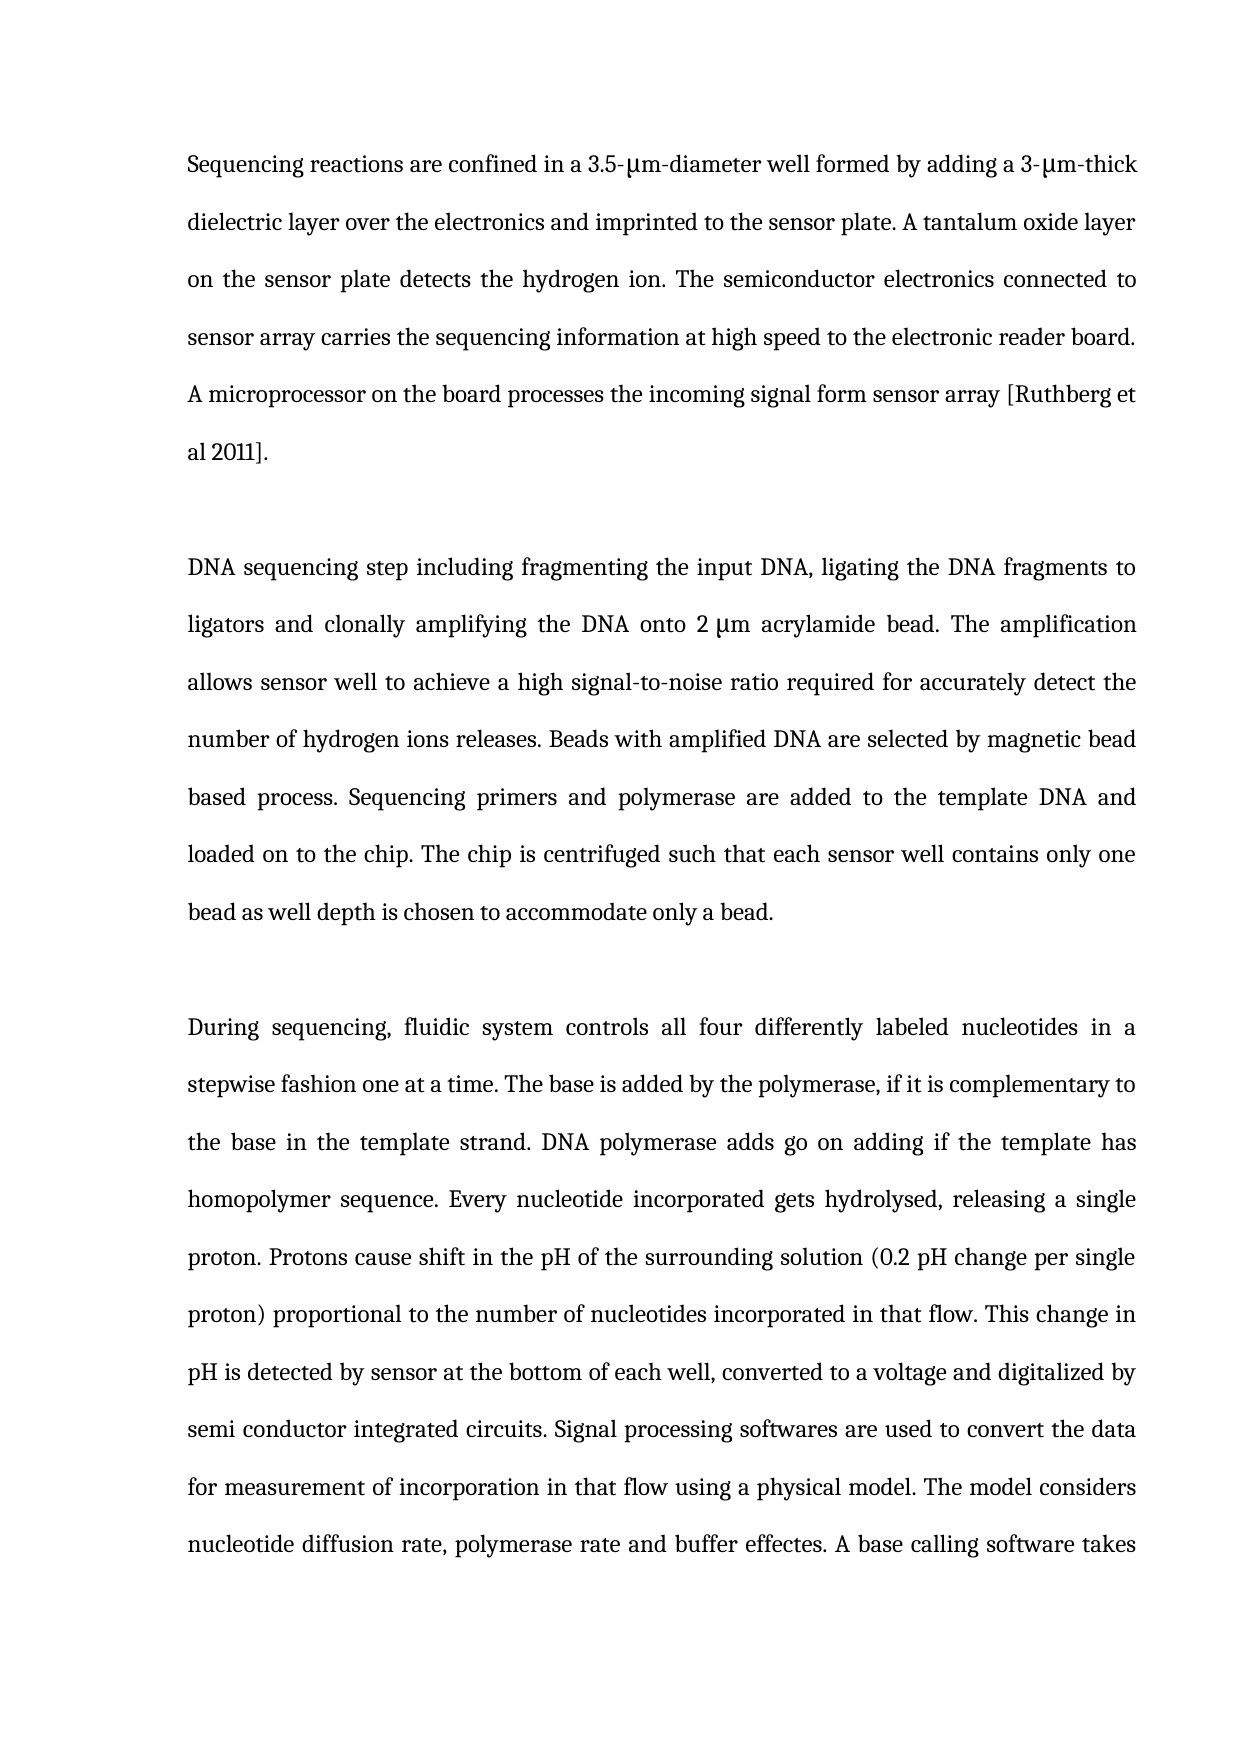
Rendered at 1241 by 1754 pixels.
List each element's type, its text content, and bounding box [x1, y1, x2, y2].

text DNA sequencing step including fragmenting the input DNA, ligating the DNA fragments to ligators and clonally amplifying the DNA onto 2 μm acrylamide bead. The amplification allows sensor well to achieve a high signal-to-noise ratio required for accurately detect the number of hydrogen ions releases. Beads with amplified DNA are selected by magnetic bead based process. Sequencing primers and polymerase are added to the template DNA and loaded on to the chip. The chip is centrifuged such that each sensor well contains only one bead as well depth is chosen to accommodate only a bead. [187, 552, 1138, 926]
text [187, 1012, 1138, 1559]
text Sequencing reactions are confined in a 3.5-μm-diameter well formed by adding a 3-μm-thick dielectric layer over the electronics and imprinted to the sensor plate. A tantalum oxide layer on the sensor plate detects the hydrogen ion. The semiconductor electronics connected to sensor array carries the sequencing information at high speed to the electronic reader board. A microprocessor on the board processes the incoming signal form sensor array [Ruthberg et al 2011]. [187, 150, 1138, 466]
